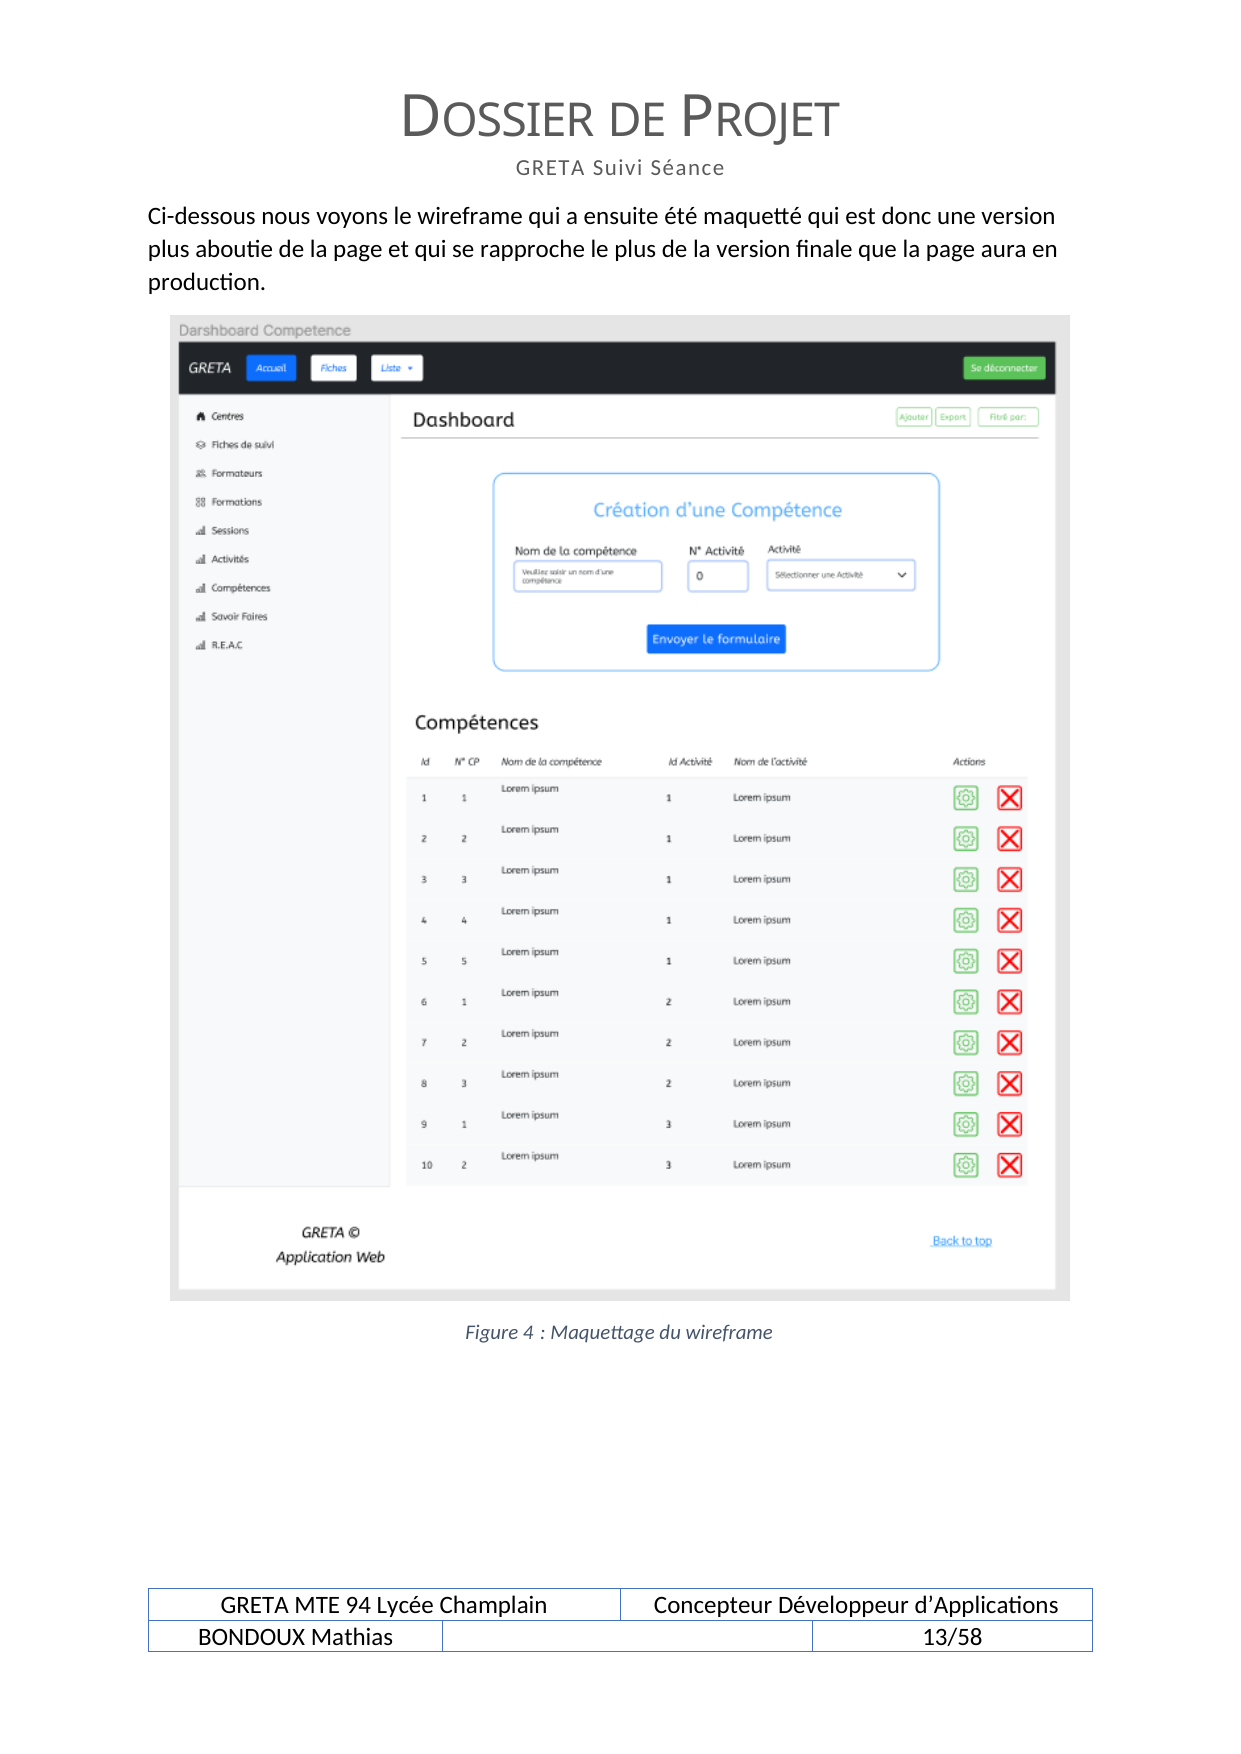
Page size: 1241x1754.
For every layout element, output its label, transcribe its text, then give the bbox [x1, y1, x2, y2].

text Ci-dessous nous voyons le wireframe qui a ensuite été maquetté qui est donc une version plus aboutie de la page et qui se rapproche le plus de la version finale que la page aura en production. [148, 200, 1093, 296]
picture [170, 315, 1071, 1301]
text Figure 4 : Maquettage du wireframe [148, 1319, 1093, 1344]
